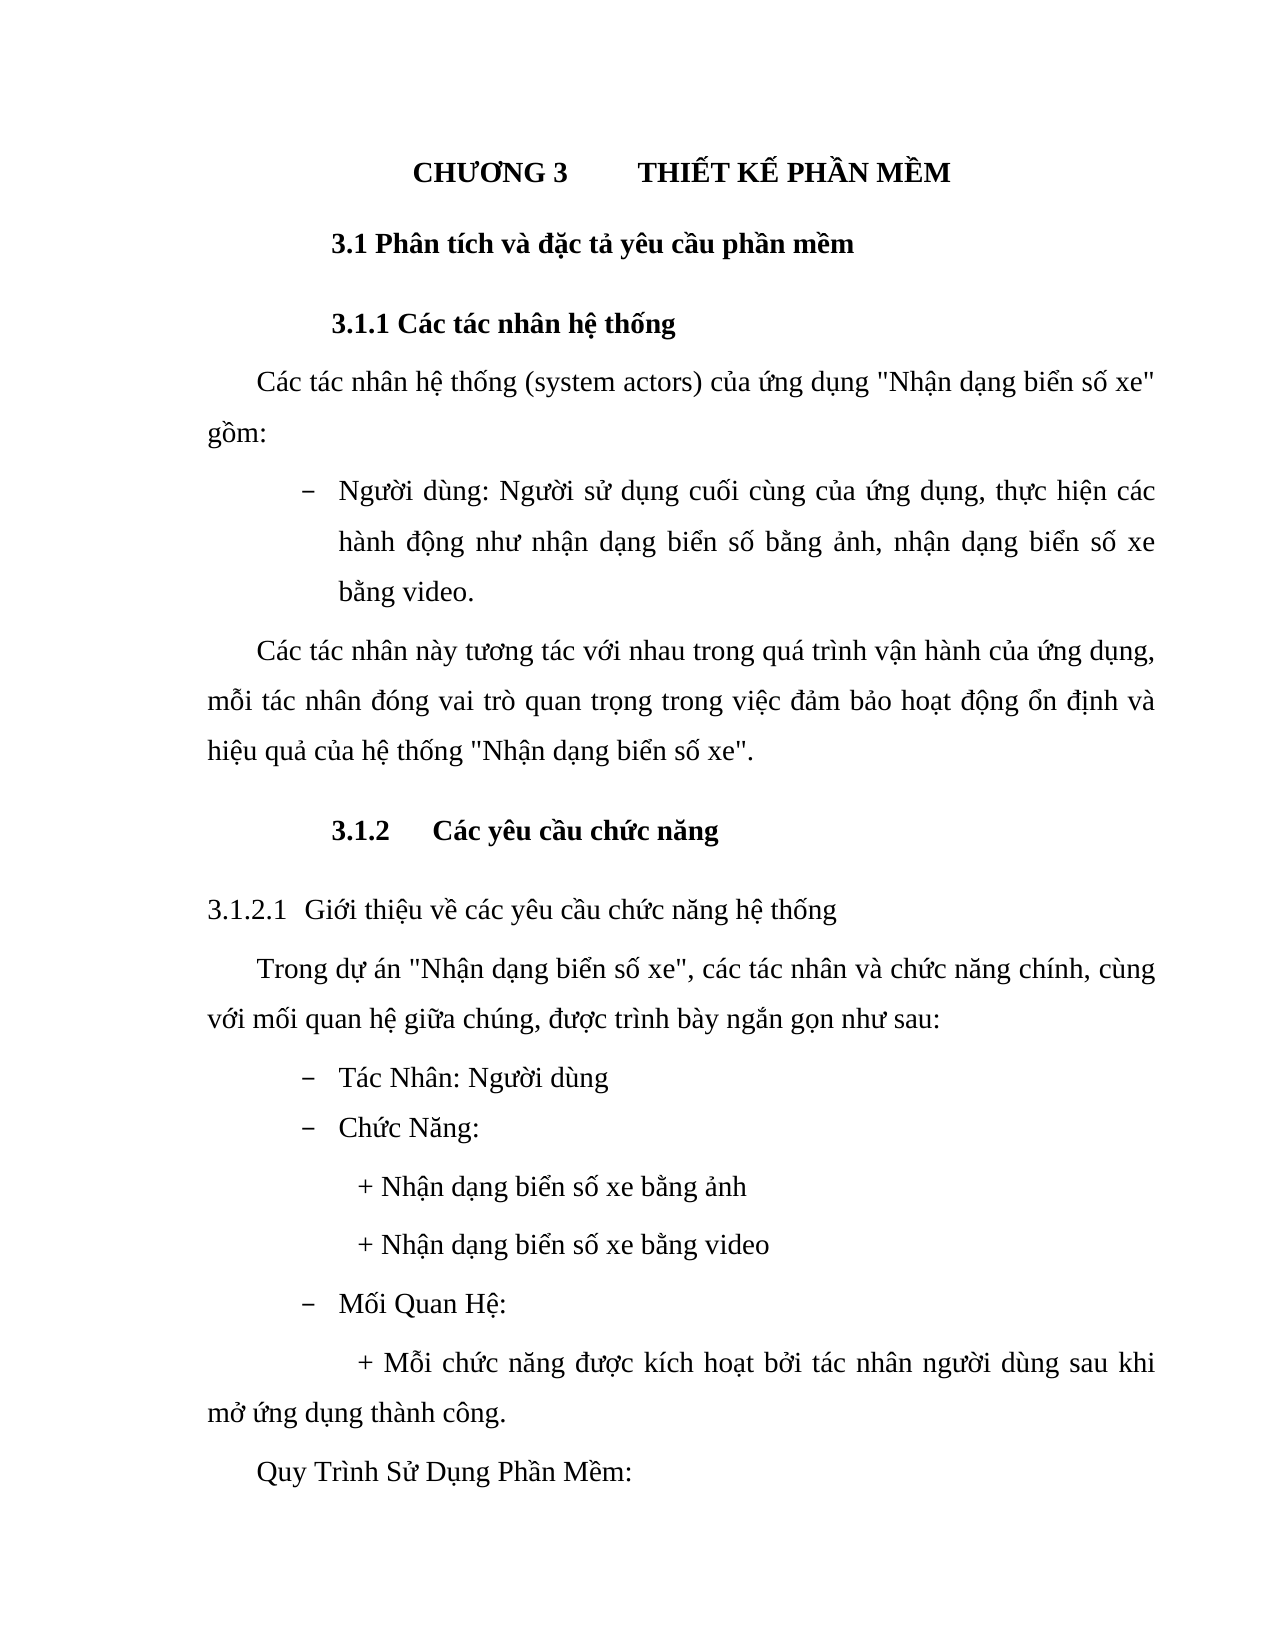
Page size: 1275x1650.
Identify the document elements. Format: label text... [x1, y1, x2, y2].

subtitle Các tác nhân hệ thống [282, 306, 1156, 339]
list Mối Quan Hệ: [301, 1286, 1156, 1320]
subtitle Phân tích và đặc tả yêu cầu phần mềm [282, 226, 1156, 260]
subtitle Các yêu cầu chức năng [282, 813, 1156, 846]
text Các tác nhân hệ thống (system actors) của ứng dụng "Nhận dạng biển số xe" gồm: [207, 364, 1156, 448]
list Người dùng: Người sử dụng cuối cùng của ứng dụng, thực hiện các hành động như nhận dạng biển số bằng ảnh, nhận dạng biển số xe bằng video. [301, 473, 1156, 608]
text Các tác nhân này tương tác với nhau trong quá trình vận hành của ứng dụng, mỗi tác nhân đóng vai trò quan trọng trong việc đảm bảo hoạt động ổn định và hiệu quả của hệ thống "Nhận dạng biển số xe". [207, 633, 1156, 767]
subtitle Giới thiệu về các yêu cầu chức năng hệ thống [207, 892, 1156, 926]
subtitle THIẾT KẾ PHẦN MỀM [207, 155, 1156, 189]
text + Mỗi chức năng được kích hoạt bởi tác nhân người dùng sau khi mở ứng dụng thành công. [207, 1345, 1156, 1429]
text + Nhận dạng biển số xe bằng ảnh [207, 1169, 1156, 1202]
text Trong dự án "Nhận dạng biển số xe", các tác nhân và chức năng chính, cùng với mối quan hệ giữa chúng, được trình bày ngắn gọn như sau: [207, 951, 1156, 1035]
list Chức Năng: [301, 1110, 1156, 1144]
text Quy Trình Sử Dụng Phần Mềm: [207, 1454, 1156, 1487]
text + Nhận dạng biển số xe bằng video [207, 1227, 1156, 1261]
list Tác Nhân: Người dùng [301, 1060, 1156, 1093]
